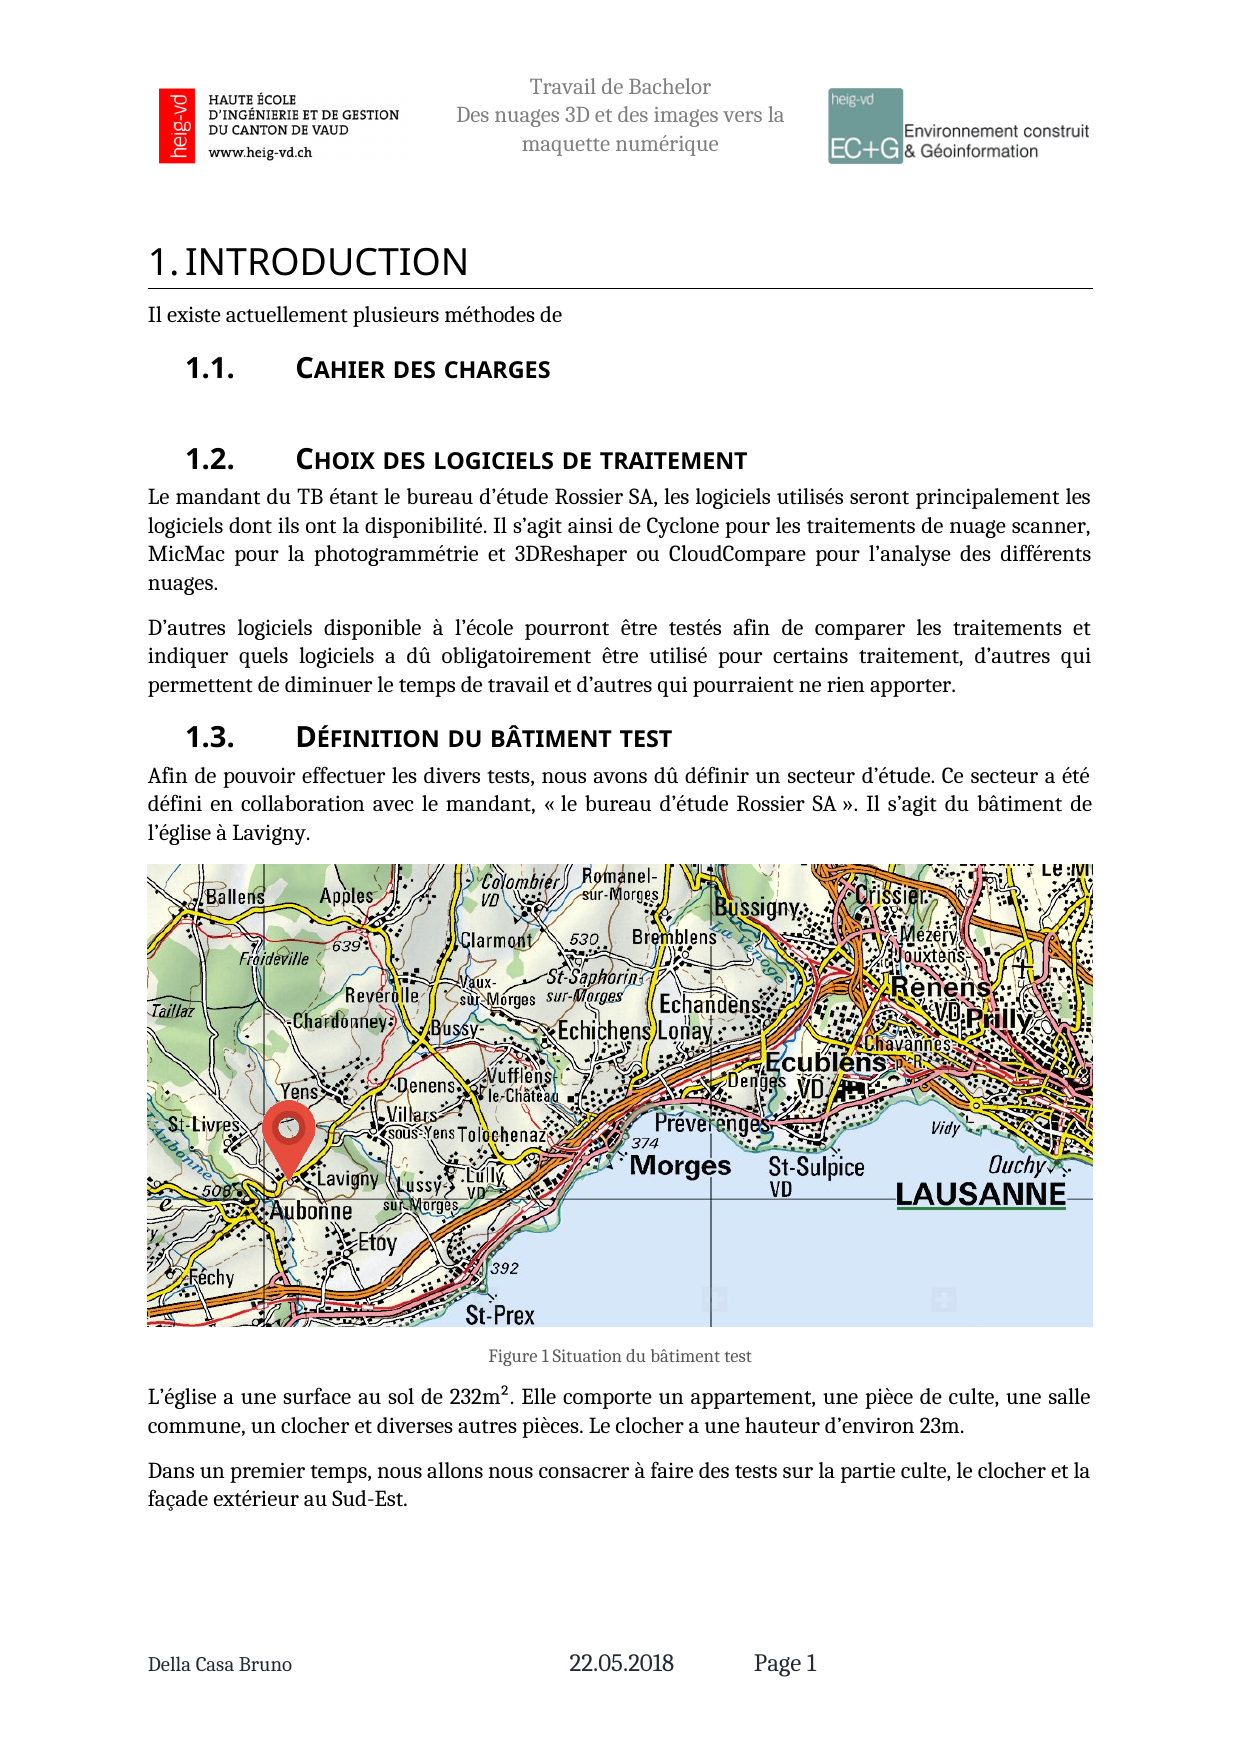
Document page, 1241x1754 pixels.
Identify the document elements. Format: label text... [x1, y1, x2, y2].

subtitle Choix des logiciels de traitement [185, 438, 1093, 478]
picture [827, 87, 1093, 165]
text L’église a une surface au sol de 232m². Elle comporte un appartement, une pièce de culte, une salle commune, un clocher et diverses autres pièces. Le clocher a une hauteur d’environ 23m. [148, 1384, 1093, 1439]
subtitle Définition du bâtiment test [185, 716, 1093, 756]
subtitle Introduction [148, 235, 1093, 288]
text Dans un premier temps, nous allons nous consacrer à faire des tests sur la partie culte, le clocher et la façade extérieur au Sud-Est. [148, 1457, 1093, 1512]
picture [147, 864, 1093, 1327]
text Afin de pouvoir effectuer les divers tests, nous avons dû définir un secteur d’étude. Ce secteur a été défini en collaboration avec le mandant, « le bureau d’étude Rossier SA ». Il s’agit du bâtiment de l’église à Lavigny. [148, 762, 1093, 846]
subtitle Cahier des charges [185, 347, 1093, 387]
text D’autres logiciels disponible à l’école pourront être testés afin de comparer les traitements et indiquer quels logiciels a dû obligatoirement être utilisé pour certains traitement, d’autres qui permettent de diminuer le temps de travail et d’autres qui pourraient ne rien apporter. [148, 614, 1093, 698]
text Le mandant du TB étant le bureau d’étude Rossier SA, les logiciels utilisés seront principalement les logiciels dont ils ont la disponibilité. Il s’agit ainsi de Cyclone pour les traitements de nuage scanner, MicMac pour la photogrammétrie et 3DReshaper ou CloudCompare pour l’analyse des différents nuages. [148, 484, 1093, 596]
picture [147, 87, 410, 165]
text Il existe actuellement plusieurs méthodes de [148, 302, 1093, 328]
